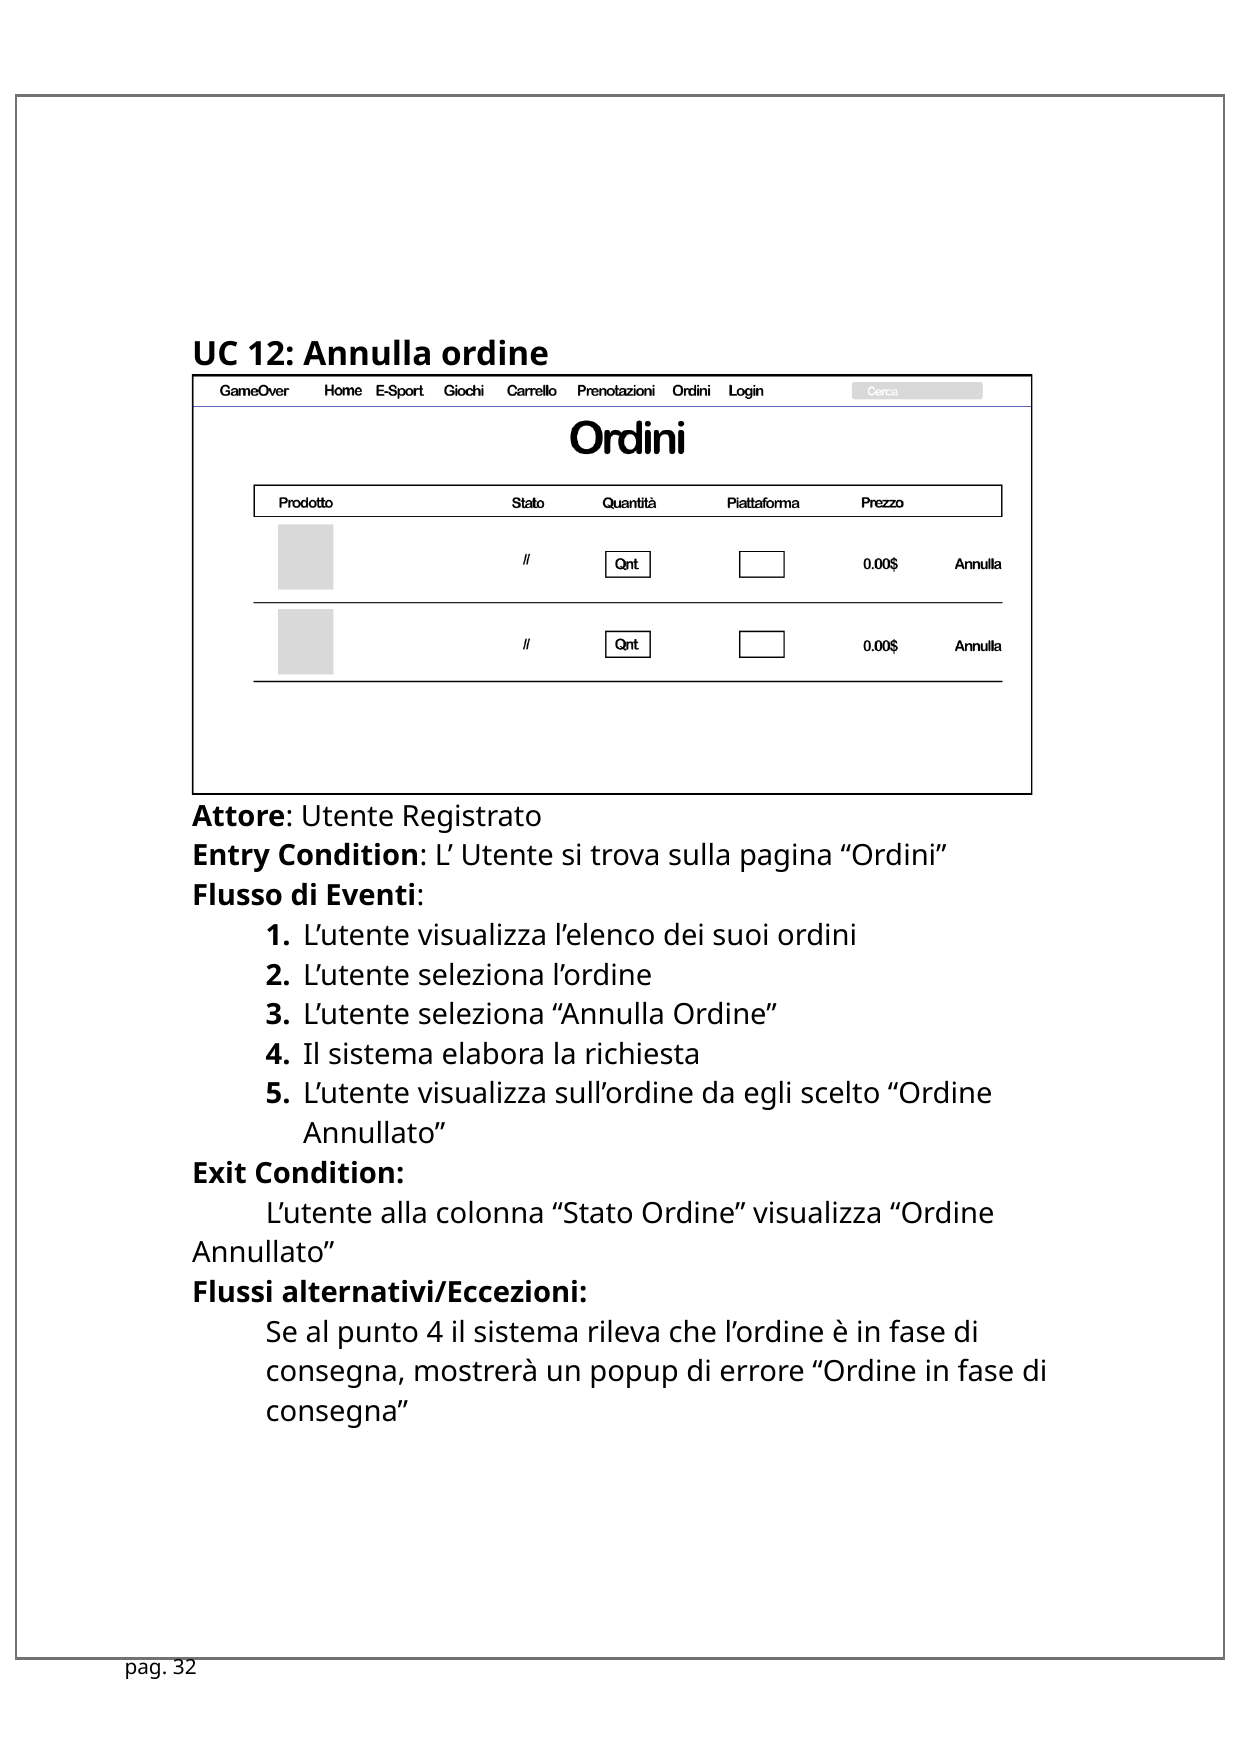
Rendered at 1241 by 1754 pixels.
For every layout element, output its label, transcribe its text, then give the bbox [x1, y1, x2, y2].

text Attore: Utente Registrato [192, 795, 1122, 835]
text Entry Condition: L’ Utente si trova sulla pagina “Ordini” [192, 835, 1122, 874]
list L’utente visualizza l’elenco dei suoi ordini [265, 914, 1122, 954]
text UC 12: Annulla ordine [192, 329, 1122, 375]
list L’utente seleziona l’ordine [265, 954, 1122, 993]
picture [191, 374, 1033, 795]
text Flussi alternativi/Eccezioni: [192, 1271, 1122, 1311]
list L’utente visualizza sull’ordine da egli scelto “Ordine Annullato” [265, 1073, 1122, 1152]
list L’utente seleziona “Annulla Ordine” [265, 993, 1122, 1033]
list Il sistema elabora la richiesta [265, 1033, 1122, 1073]
text Exit Condition: [118, 1152, 1122, 1192]
text Flusso di Eventi: [192, 874, 1122, 914]
text L’utente alla colonna “Stato Ordine” visualizza “Ordine Annullato” [192, 1192, 1122, 1271]
text Se al punto 4 il sistema rileva che l’ordine è in fase di consegna, mostrerà un popup di errore “Ordine in fase di consegna” [265, 1311, 1122, 1430]
